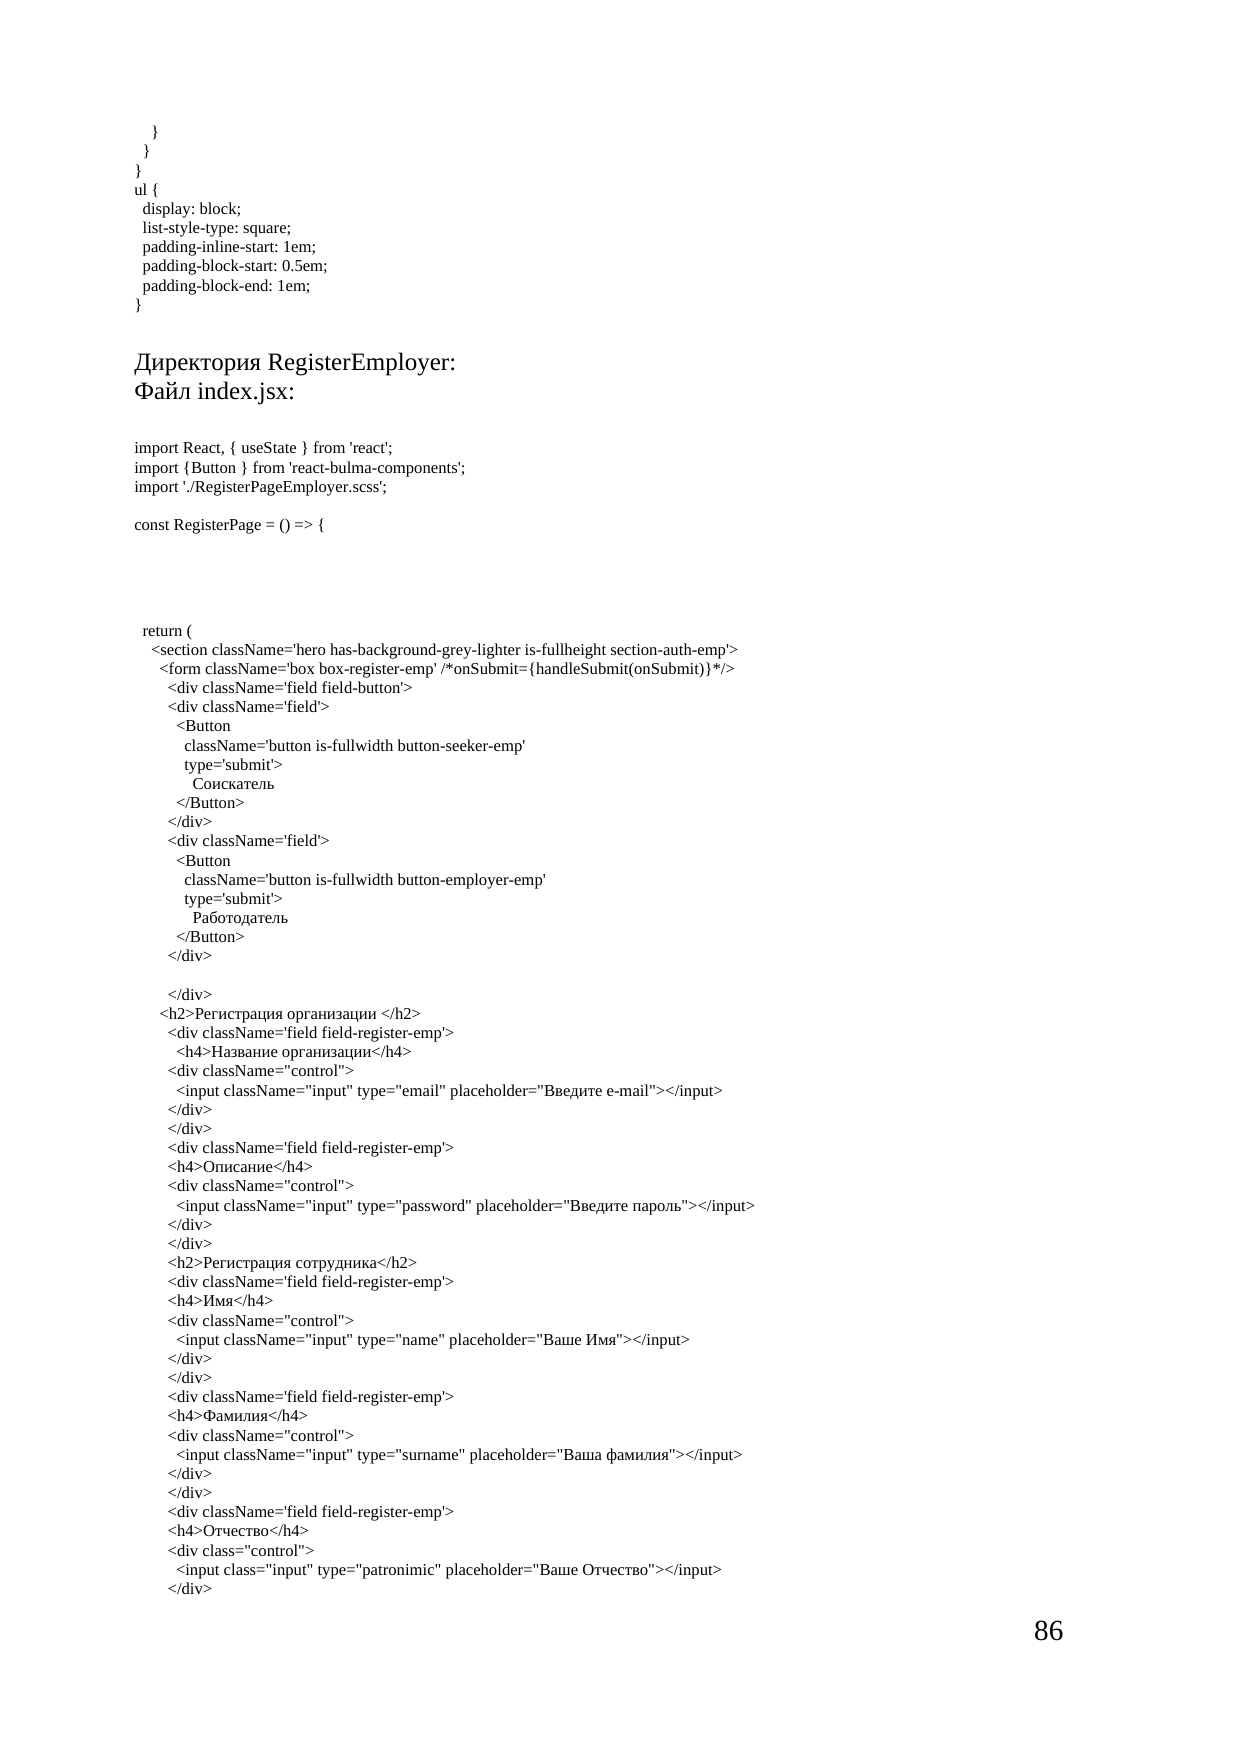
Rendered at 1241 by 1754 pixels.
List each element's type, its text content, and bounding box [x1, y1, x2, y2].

text className='button is-fullwidth button-employer-emp' [59, 869, 1063, 889]
text </div> [59, 812, 1063, 831]
text import React, { useState } from 'react'; [59, 438, 1063, 457]
text } [59, 160, 1063, 179]
text list-style-type: square; [59, 218, 1063, 237]
text <div className='field field-register-emp'> [59, 1023, 1063, 1042]
text <div className='field field-button'> [59, 678, 1063, 697]
text return ( [59, 620, 1063, 639]
text </div> [59, 984, 1063, 1004]
text </div> [59, 1234, 1063, 1253]
text padding-block-end: 1em; [59, 275, 1063, 294]
text type='submit'> [59, 889, 1063, 908]
text <div className="control"> [59, 1061, 1063, 1080]
text <div className='field'> [59, 697, 1063, 716]
text <h4>Фамилия</h4> [59, 1406, 1063, 1425]
text padding-block-start: 0.5em; [59, 256, 1063, 275]
text <h4>Имя</h4> [59, 1291, 1063, 1310]
text <h2>Регистрация организации </h2> [59, 1004, 1063, 1023]
text <h4>Название организации</h4> [59, 1042, 1063, 1061]
text const RegisterPage = () => { [59, 515, 1063, 534]
text <Button [59, 850, 1063, 869]
text <input className="input" type="email" placeholder="Введите e-mail"></input> [59, 1080, 1063, 1099]
text <h2>Регистрация сотрудника</h2> [59, 1253, 1063, 1272]
text </Button> [59, 927, 1063, 946]
text <input className="input" type="password" placeholder="Введите пароль"></input> [59, 1195, 1063, 1214]
text <div className='field'> [59, 831, 1063, 850]
text </div> [59, 1214, 1063, 1234]
text <div className='field field-register-emp'> [59, 1272, 1063, 1291]
text <form className='box box-register-emp' /*onSubmit={handleSubmit(onSubmit)}*/> [59, 659, 1063, 678]
text type='submit'> [59, 754, 1063, 774]
text </div> [59, 1579, 1063, 1598]
text <h4>Отчество</h4> [59, 1521, 1063, 1540]
text </div> [59, 1368, 1063, 1387]
text <input className="input" type="surname" placeholder="Ваша фамилия"></input> [59, 1444, 1063, 1464]
text </div> [59, 1464, 1063, 1483]
text className='button is-fullwidth button-seeker-emp' [59, 735, 1063, 754]
text </div> [59, 946, 1063, 965]
text Файл index.jsx: [59, 376, 1063, 405]
text padding-inline-start: 1em; [59, 237, 1063, 256]
text <input class="input" type="patronimic" placeholder="Ваше Отчество"></input> [59, 1559, 1063, 1579]
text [59, 1502, 1063, 1521]
text <div className='field field-register-emp'> [59, 1138, 1063, 1157]
text <div className="control"> [59, 1425, 1063, 1444]
text display: block; [59, 199, 1063, 218]
text </div> [59, 1483, 1063, 1502]
text ul { [59, 179, 1063, 199]
text </Button> [59, 793, 1063, 812]
text <Button [59, 716, 1063, 735]
text } [59, 294, 1063, 314]
text <div class="control"> [59, 1540, 1063, 1559]
text import './RegisterPageEmployer.scss'; [59, 477, 1063, 496]
text } [59, 122, 1063, 141]
text <input className="input" type="name" placeholder="Ваше Имя"></input> [59, 1329, 1063, 1349]
text <section className='hero has-background-grey-lighter is-fullheight section-auth-emp'> [59, 639, 1063, 659]
text <div className="control"> [59, 1310, 1063, 1329]
text <div className="control"> [59, 1176, 1063, 1195]
text </div> [59, 1119, 1063, 1138]
text import {Button } from 'react-bulma-components'; [59, 457, 1063, 477]
text <h4>Описание</h4> [59, 1157, 1063, 1176]
text </div> [59, 1099, 1063, 1119]
text } [59, 141, 1063, 160]
text Соискатель [59, 774, 1063, 793]
text Работодатель [59, 908, 1063, 927]
text <div className='field field-register-emp'> [59, 1387, 1063, 1406]
text Директория RegisterEmployer: [59, 347, 1063, 376]
text </div> [59, 1349, 1063, 1368]
